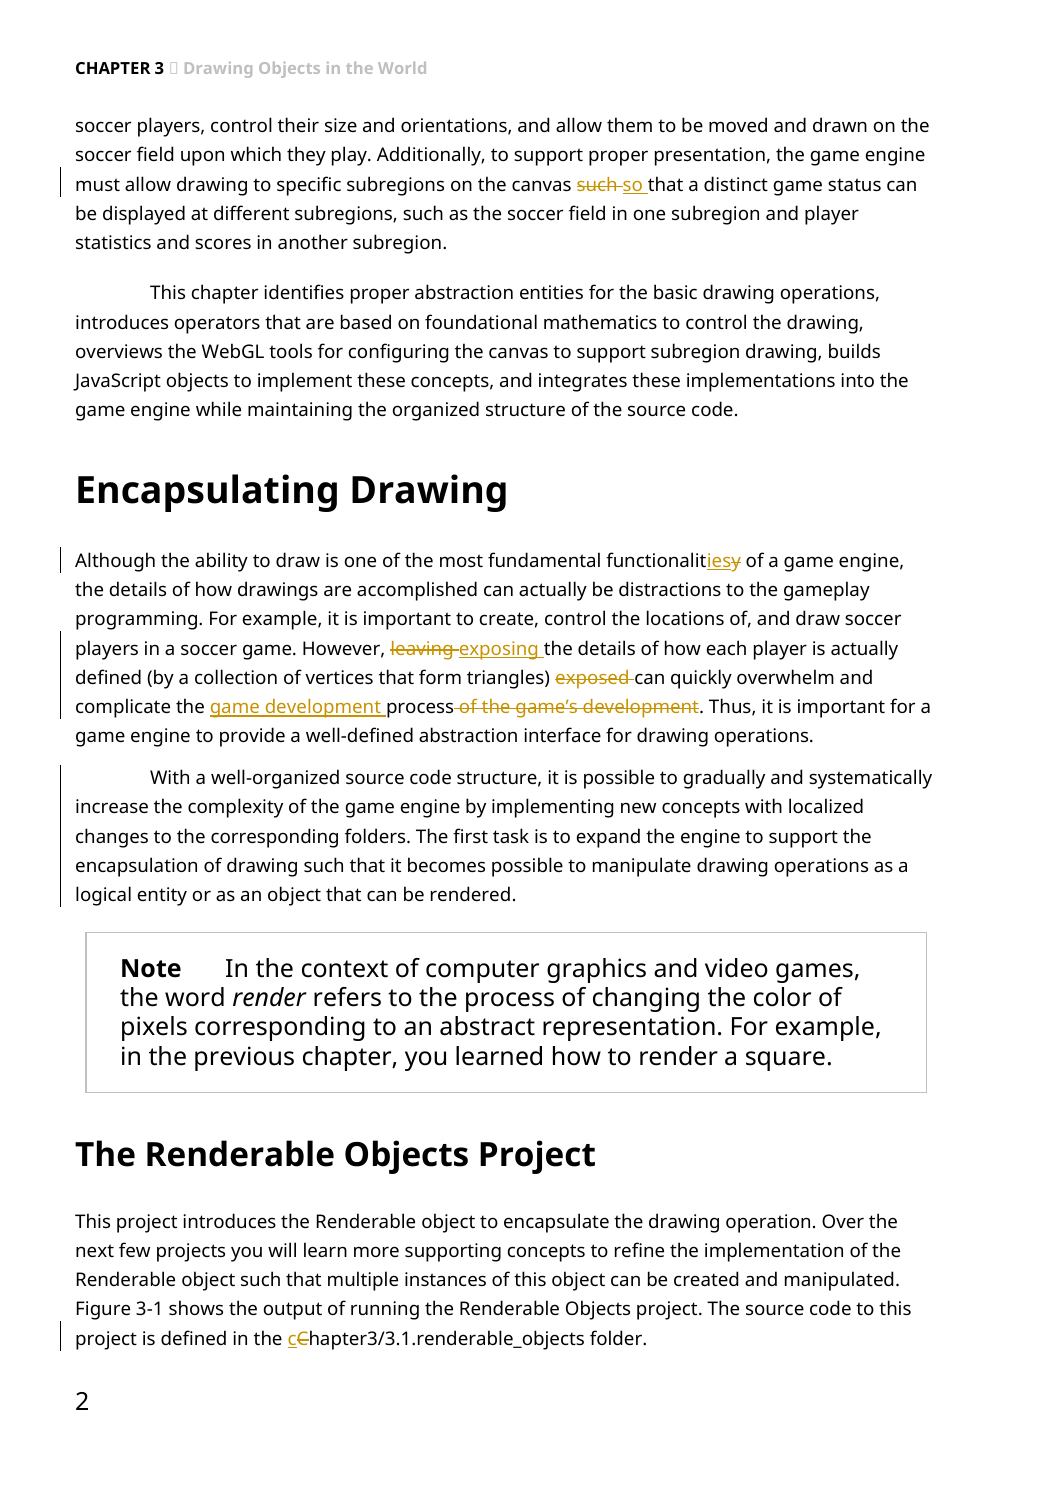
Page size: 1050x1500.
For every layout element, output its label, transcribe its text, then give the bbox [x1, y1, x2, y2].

text Although the ability to draw is one of the most fundamental functionalit of a game engine, the details of how drawings are accomplished can actually be distractions to the gameplay programming. For example, it is important to create, control the locations of, and draw soccer players in a soccer game. However, the details of how each player is actually defined (by a collection of vertices that form triangles) can quickly overwhelm and complicate the process. Thus, it is important for a game engine to provide a well-defined abstraction interface for drawing operations. [75, 547, 937, 748]
subtitle The Renderable Objects Project [75, 1131, 937, 1176]
text This chapter identifies proper abstraction entities for the basic drawing operations, introduces operators that are based on foundational mathematics to control the drawing, overviews the WebGL tools for configuring the canvas to support subregion drawing, builds JavaScript objects to implement these concepts, and integrates these implementations into the game engine while maintaining the organized structure of the source code. [75, 280, 937, 422]
text Note In the context of computer graphics and video games, the word render refers to the process of changing the color of pixels corresponding to an abstract representation. For example, in the previous chapter, you learned how to render a square. [87, 933, 926, 1092]
text With a well-organized source code structure, it is possible to gradually and systematically increase the complexity of the game engine by implementing new concepts with localized changes to the corresponding folders. The first task is to expand the engine to support the encapsulation of drawing such that it becomes possible to manipulate drawing operations as a logical entity or as an object that can be rendered. [75, 764, 937, 907]
text This project introduces the Renderable object to encapsulate the drawing operation. Over the next few projects you will learn more supporting concepts to refine the implementation of the Renderable object such that multiple instances of this object can be created and manipulated. Figure 3-1 shows the output of running the Renderable Objects project. The source code to this project is defined in the hapter3/3.1.renderable_objects folder. [75, 1208, 937, 1351]
subtitle Encapsulating Drawing [75, 463, 937, 514]
